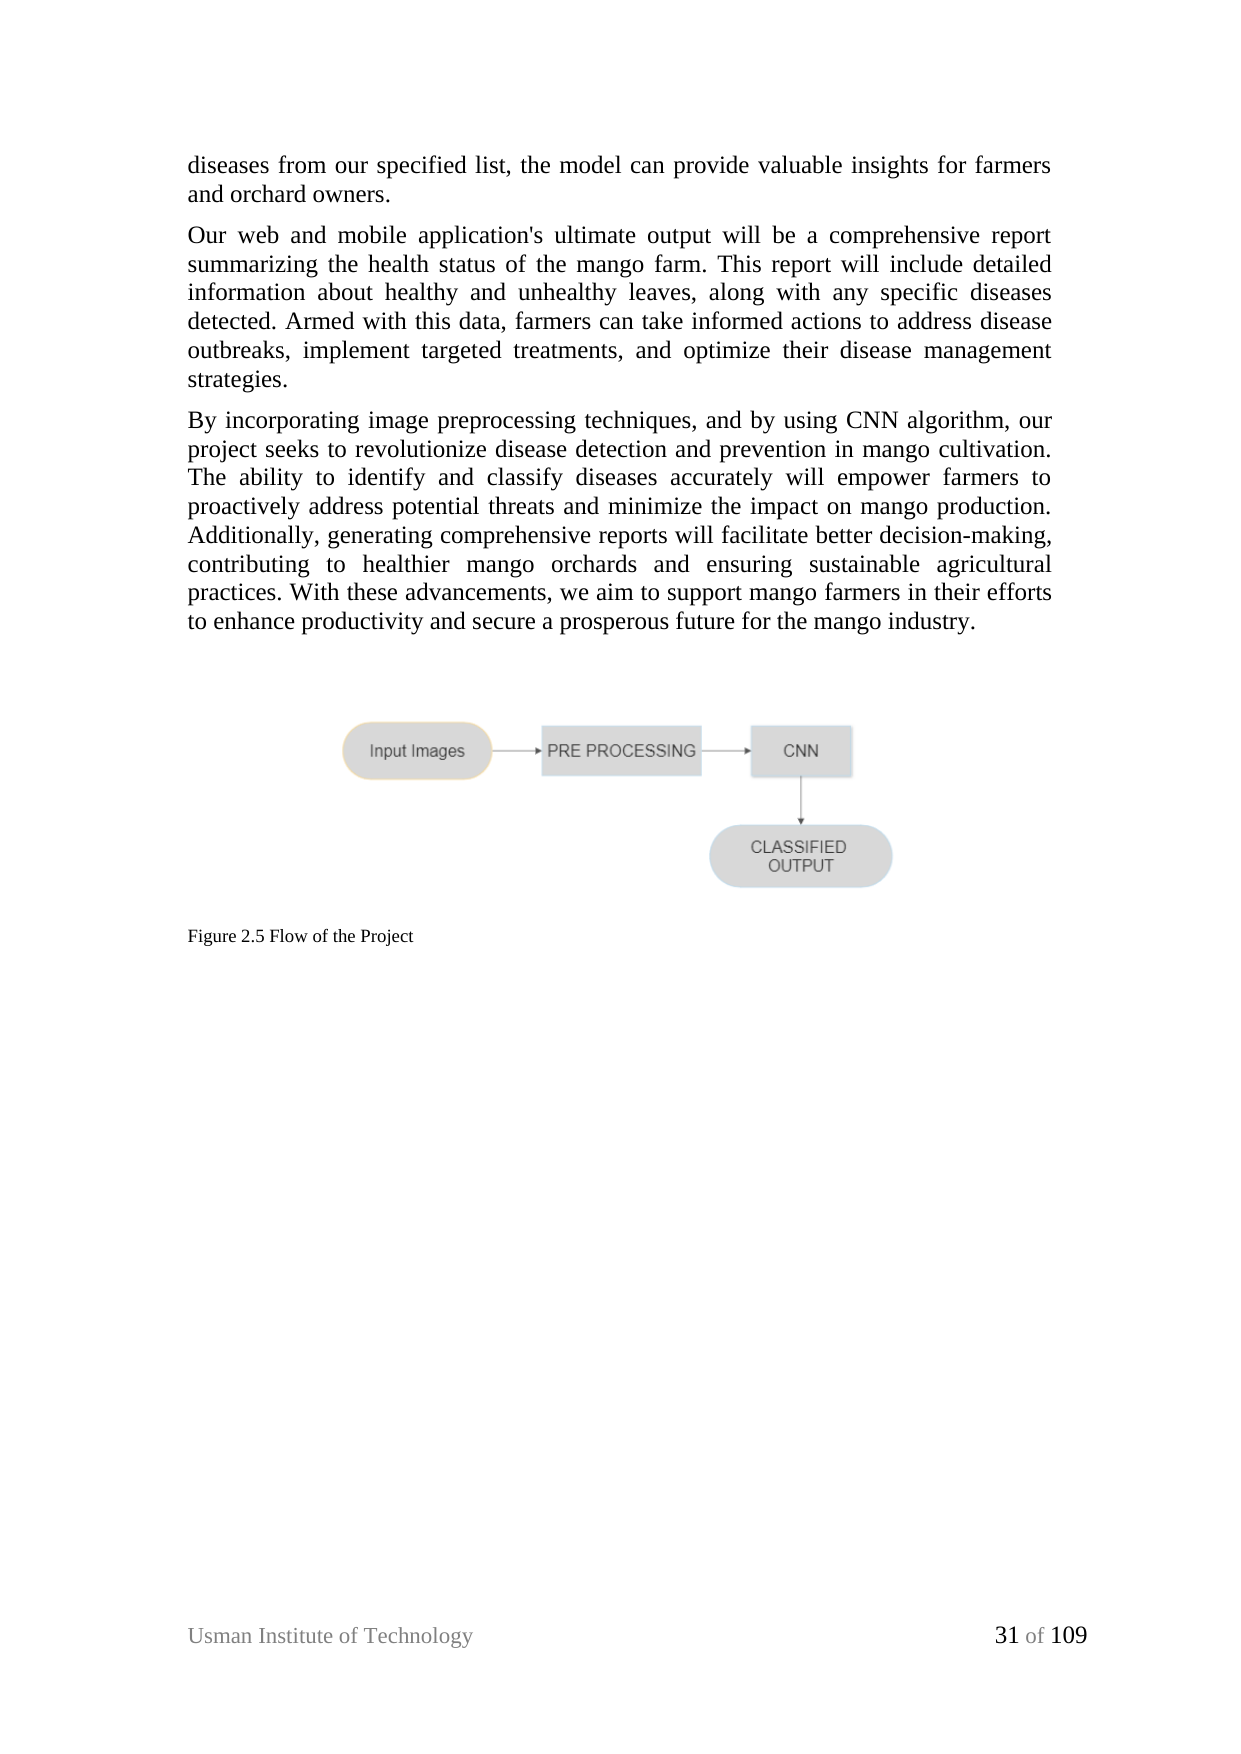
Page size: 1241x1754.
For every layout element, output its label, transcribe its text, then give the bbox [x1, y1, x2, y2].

text By incorporating image preprocessing techniques, and by using CNN algorithm, our project seeks to revolutionize disease detection and prevention in mango cultivation. The ability to identify and classify diseases accurately will empower farmers to proactively address potential threats and minimize the impact on mango production. Additionally, generating comprehensive reports will facilitate better decision-making, contributing to healthier mango orchards and ensuring sustainable agricultural practices. With these advancements, we aim to support mango farmers in their efforts to enhance productivity and secure a prosperous future for the mango industry. [187, 405, 1053, 635]
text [187, 150, 1053, 207]
text Figure 2.5 Flow of the Project [187, 924, 1053, 946]
picture [332, 676, 908, 912]
text Our web and mobile application's ultimate output will be a comprehensive report summarizing the health status of the mango farm. This report will include detailed information about healthy and unhealthy leaves, along with any specific diseases detected. Armed with this data, farmers can take informed actions to address disease outbreaks, implement targeted treatments, and optimize their disease management strategies. [187, 220, 1053, 392]
